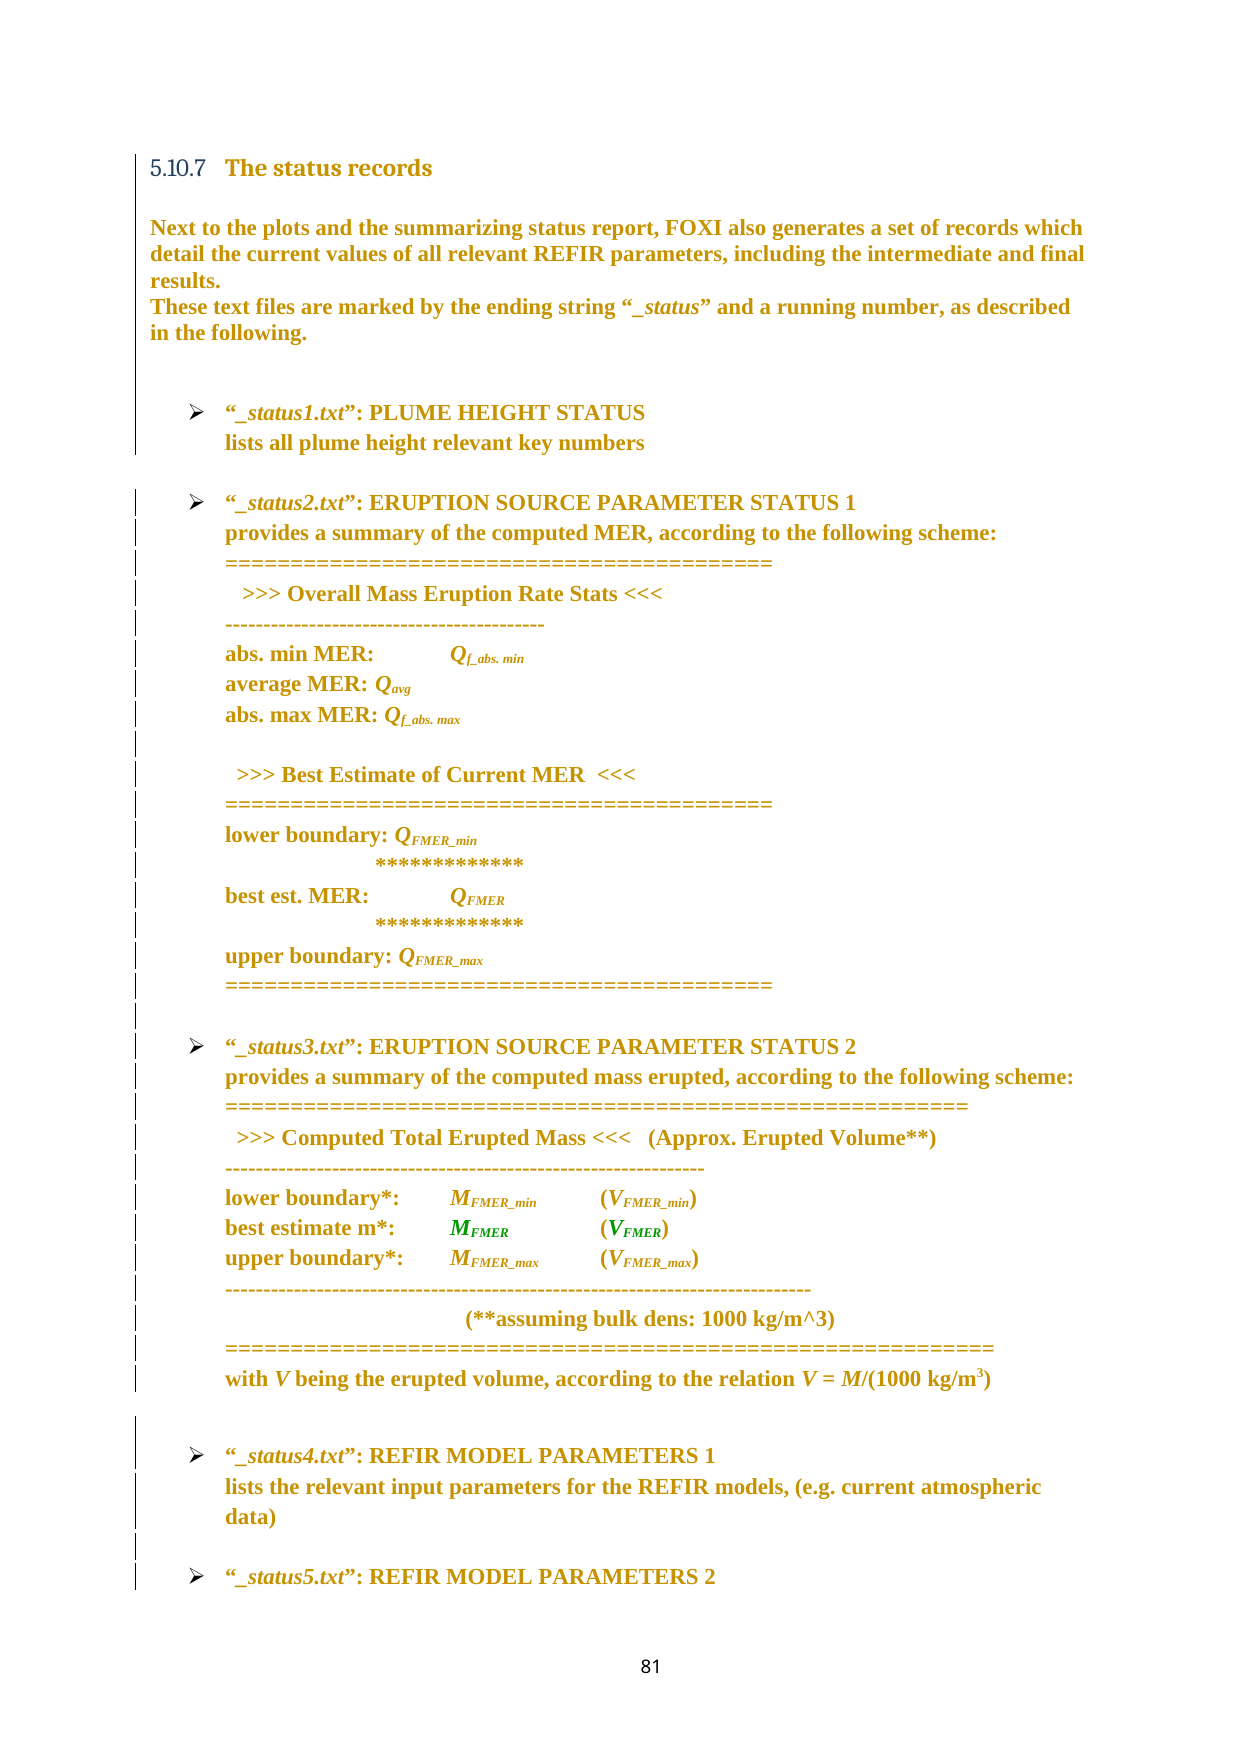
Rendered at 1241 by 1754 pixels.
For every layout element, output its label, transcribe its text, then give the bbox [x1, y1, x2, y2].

list ========================================== [225, 549, 1090, 576]
list ************* [225, 912, 1090, 938]
list with V being the erupted volume, according to the relation V = M/(1000 kg/m3) [225, 1365, 1090, 1392]
text Next to the plots and the summarizing status report, FOXI also generates a set of records which detail the current values of all relevant REFIR parameters, including the intermediate and final results. [150, 214, 1090, 293]
list ************* [225, 852, 1090, 878]
list upper boundary*: MFMER_max (VFMER_max) [225, 1244, 1090, 1271]
list =========================================================== [225, 1335, 1090, 1361]
list >>> Best Estimate of Current MER <<< [225, 761, 1090, 787]
list (**assuming bulk dens: 1000 kg/m^3) [225, 1305, 1090, 1331]
list “_status4.txt”: REFIR MODEL PARAMETERS 1 [187, 1443, 1090, 1469]
list “_status5.txt”: REFIR MODEL PARAMETERS 2 [187, 1563, 1090, 1590]
list abs. max MER: Qf_abs. max [225, 701, 1090, 727]
list “_status3.txt”: ERUPTION SOURCE PARAMETER STATUS 2 [187, 1033, 1090, 1059]
list ----------------------------------------------------------------------------- [225, 1274, 1090, 1301]
list “_status1.txt”: PLUME HEIGHT STATUS lists all plume height relevant key numbers [187, 398, 1090, 485]
list provides a summary of the computed mass erupted, according to the following scheme: [225, 1063, 1090, 1089]
list ========================================================= [225, 1093, 1090, 1120]
list >>> Overall Mass Eruption Rate Stats <<< [225, 580, 1090, 606]
list --------------------------------------------------------------- [225, 1154, 1090, 1180]
list provides a summary of the computed MER, according to the following scheme: [225, 519, 1090, 546]
list lists the relevant input parameters for the REFIR models, (e.g. current atmospheric data) [225, 1473, 1090, 1529]
list ========================================== [225, 972, 1090, 999]
list >>> Computed Total Erupted Mass <<< (Approx. Erupted Volume**) [225, 1123, 1090, 1150]
subtitle The status records [150, 154, 1090, 183]
list ========================================== [225, 791, 1090, 818]
list ------------------------------------------ [225, 610, 1090, 636]
text These text files are marked by the ending string “_status” and a running number, as described in the following. [150, 293, 1090, 346]
list “_status2.txt”: ERUPTION SOURCE PARAMETER STATUS 1 [187, 489, 1090, 516]
list upper boundary: QFMER_max [225, 942, 1090, 969]
list lower boundary: QFMER_min [225, 821, 1090, 848]
list best est. MER: QFMER [225, 882, 1090, 908]
list lower boundary*: MFMER_min (VFMER_min) [225, 1184, 1090, 1210]
list abs. min MER: Qf_abs. min [225, 640, 1090, 667]
list average MER: Qavg [225, 670, 1090, 697]
list best estimate m*: MFMER (VFMER) [225, 1214, 1090, 1241]
